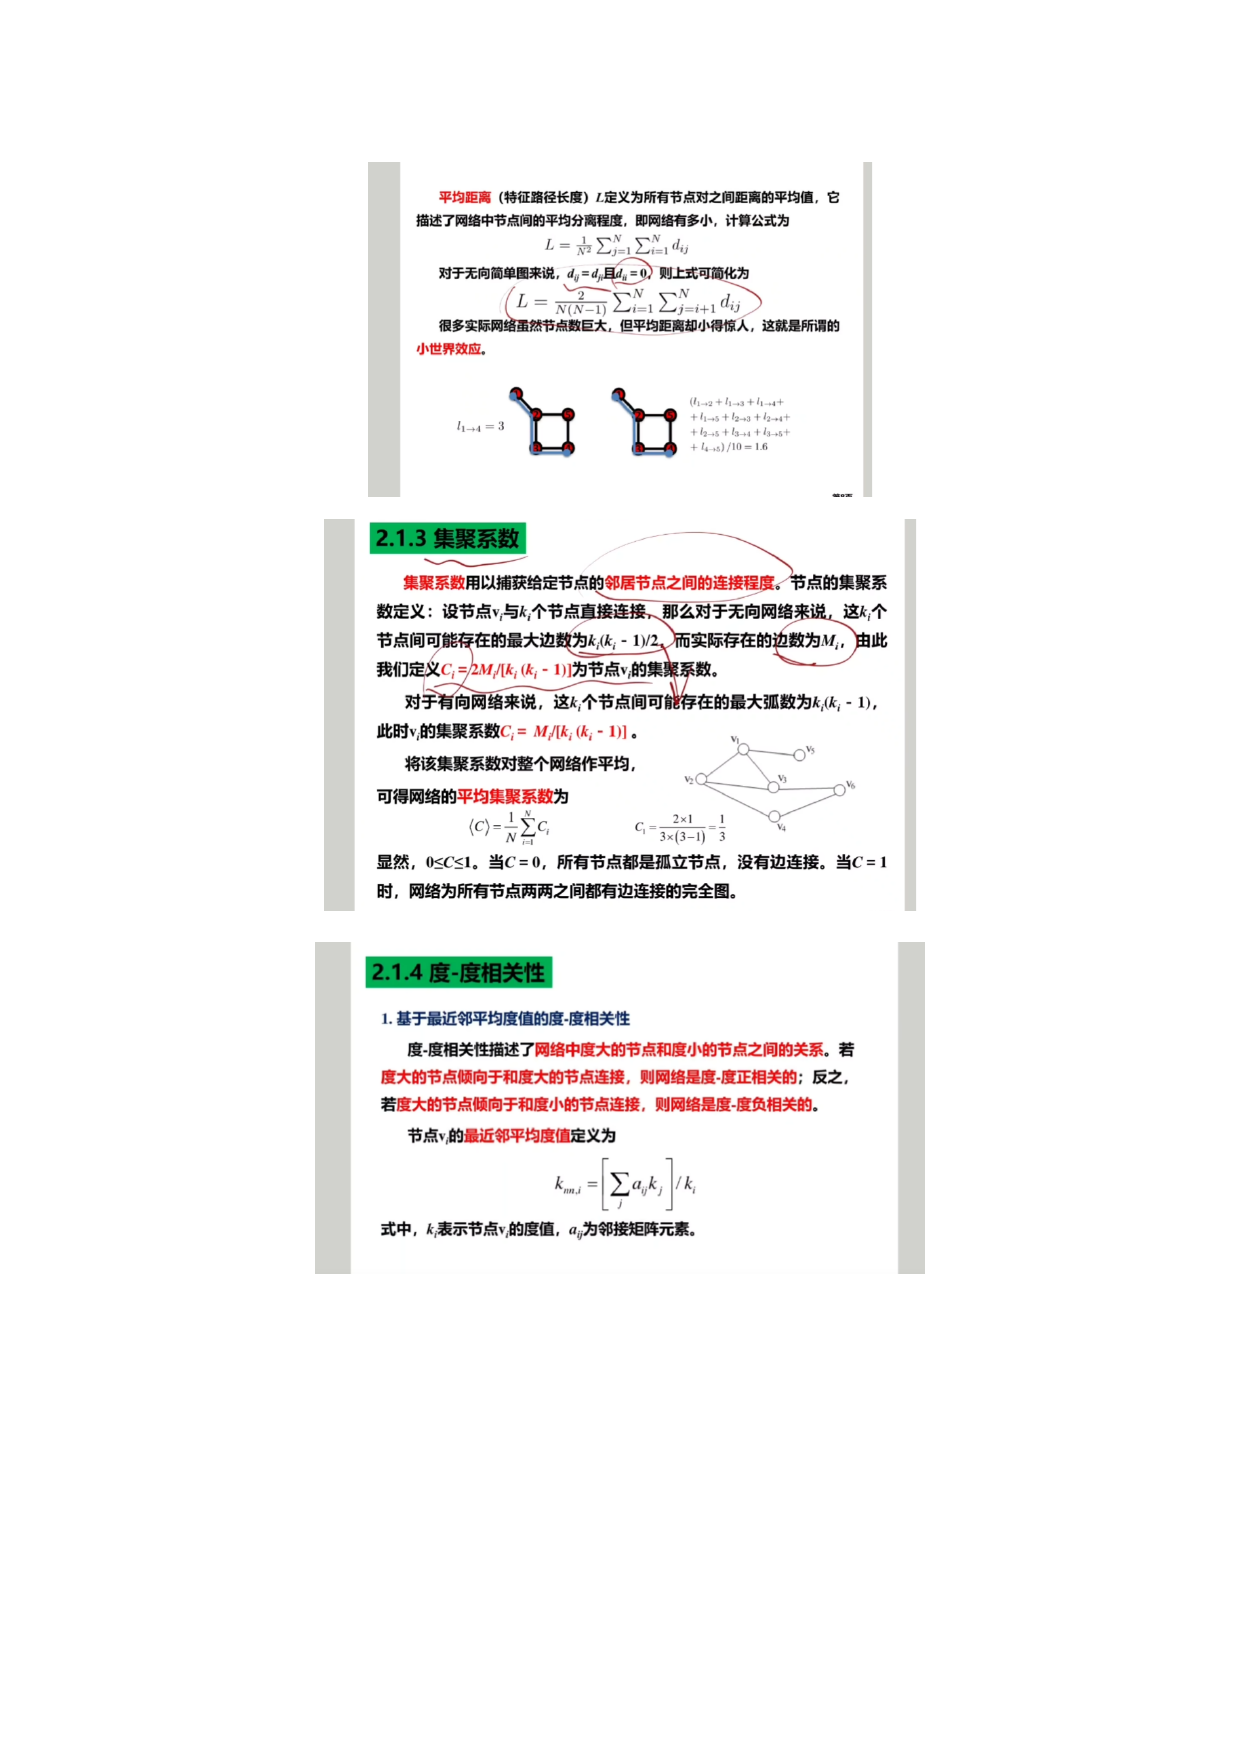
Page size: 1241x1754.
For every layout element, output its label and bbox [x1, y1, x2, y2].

picture [368, 162, 873, 497]
picture [315, 942, 925, 1274]
picture [324, 519, 917, 911]
